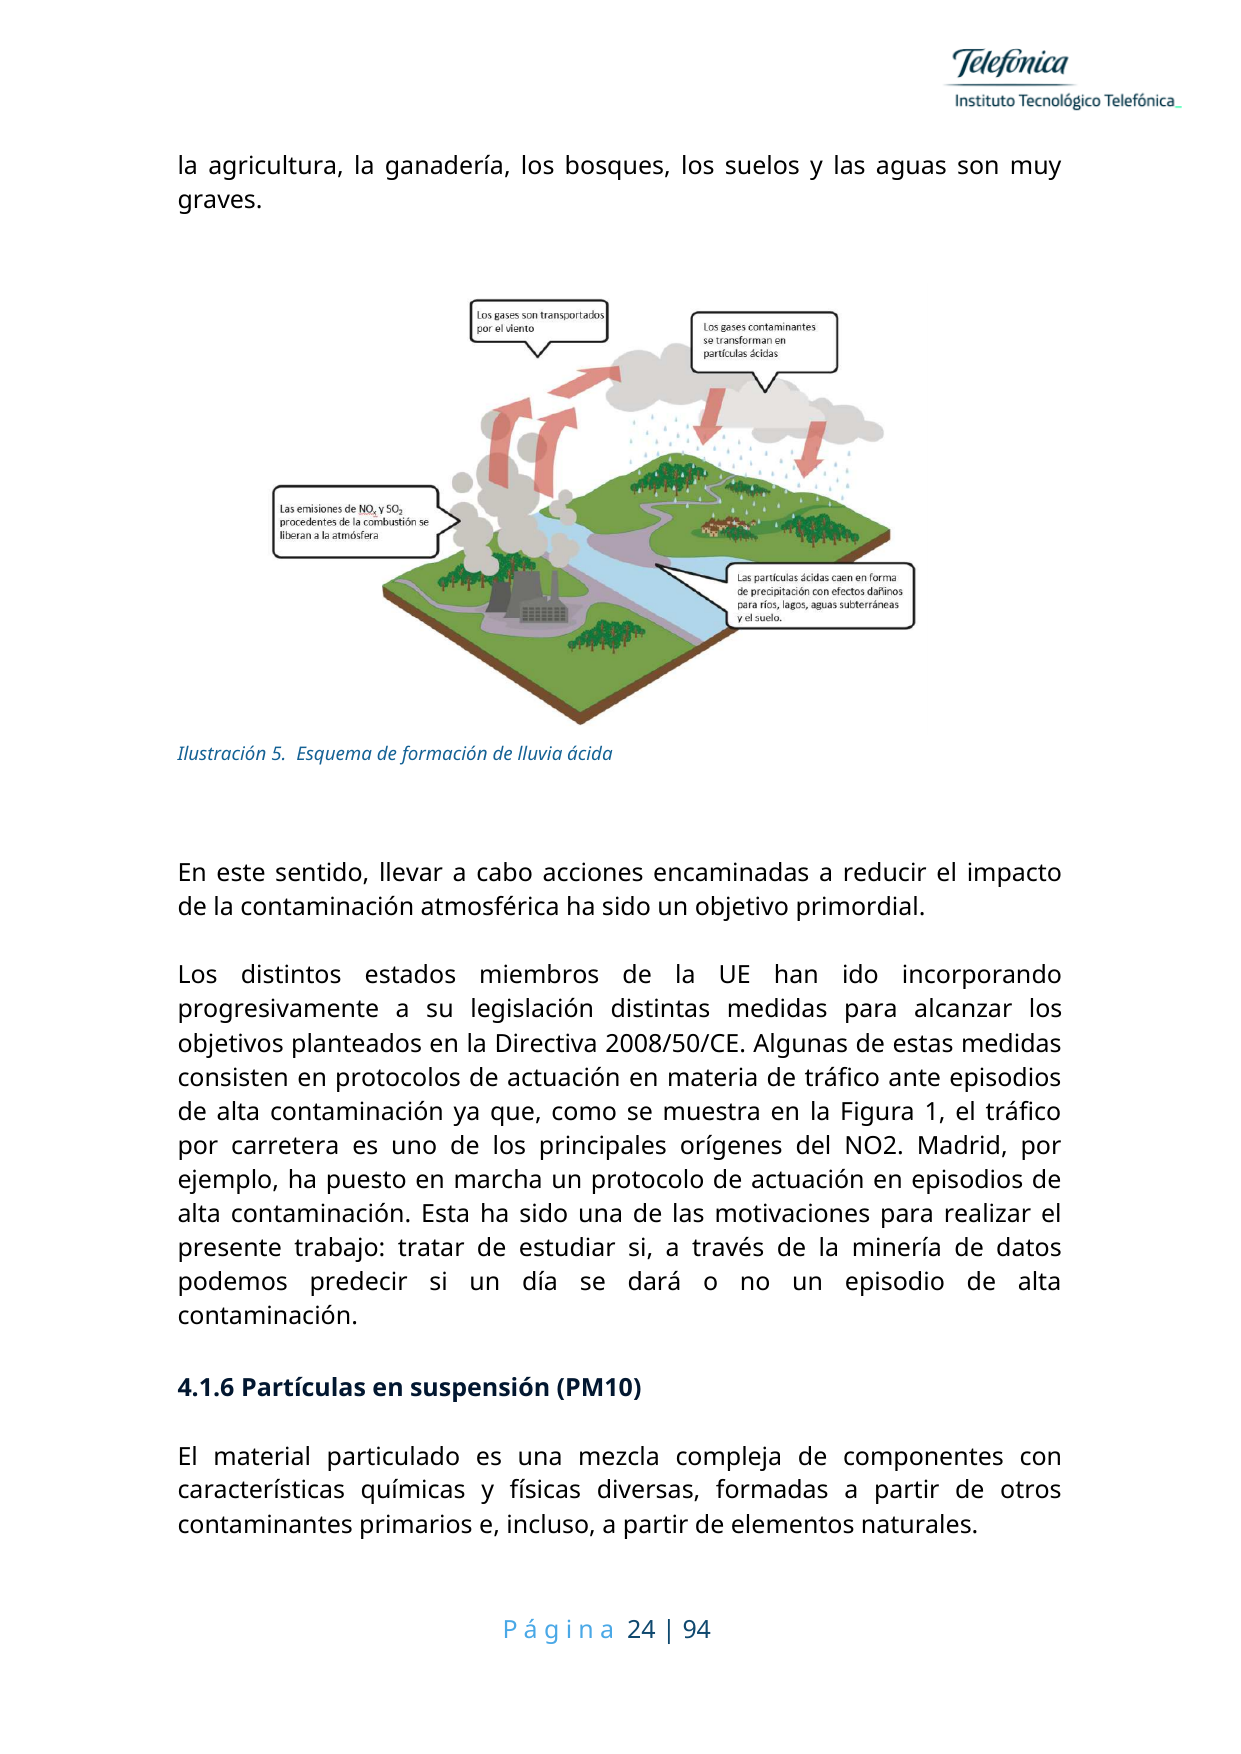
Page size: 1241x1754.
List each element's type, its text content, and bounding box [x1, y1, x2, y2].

text Los distintos estados miembros de la UE han ido incorporando progresivamente a su legislación distintas medidas para alcanzar los objetivos planteados en la Directiva 2008/50/CE. Algunas de estas medidas consisten en protocolos de actuación en materia de tráfico ante episodios de alta contaminación ya que, como se muestra en la Figura 1, el tráfico por carretera es uno de los principales orígenes del NO2. Madrid, por ejemplo, ha puesto en marcha un protocolo de actuación en episodios de alta contaminación. Esta ha sido una de las motivaciones para realizar el presente trabajo: tratar de estudiar si, a través de la minería de datos podemos predecir si un día se dará o no un episodio de alta contaminación. [177, 957, 1063, 1332]
subtitle 4.1.6 Partículas en suspensión (PM10) [177, 1370, 1063, 1404]
picture [177, 283, 1032, 741]
picture [892, 21, 1215, 128]
text En este sentido, llevar a cabo acciones encaminadas a reducir el impacto de la contaminación atmosférica ha sido un objetivo primordial. [177, 855, 1063, 923]
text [177, 148, 1063, 216]
text El material particulado es una mezcla compleja de componentes con características químicas y físicas diversas, formadas a partir de otros contaminantes primarios e, incluso, a partir de elementos naturales. [177, 1438, 1063, 1540]
